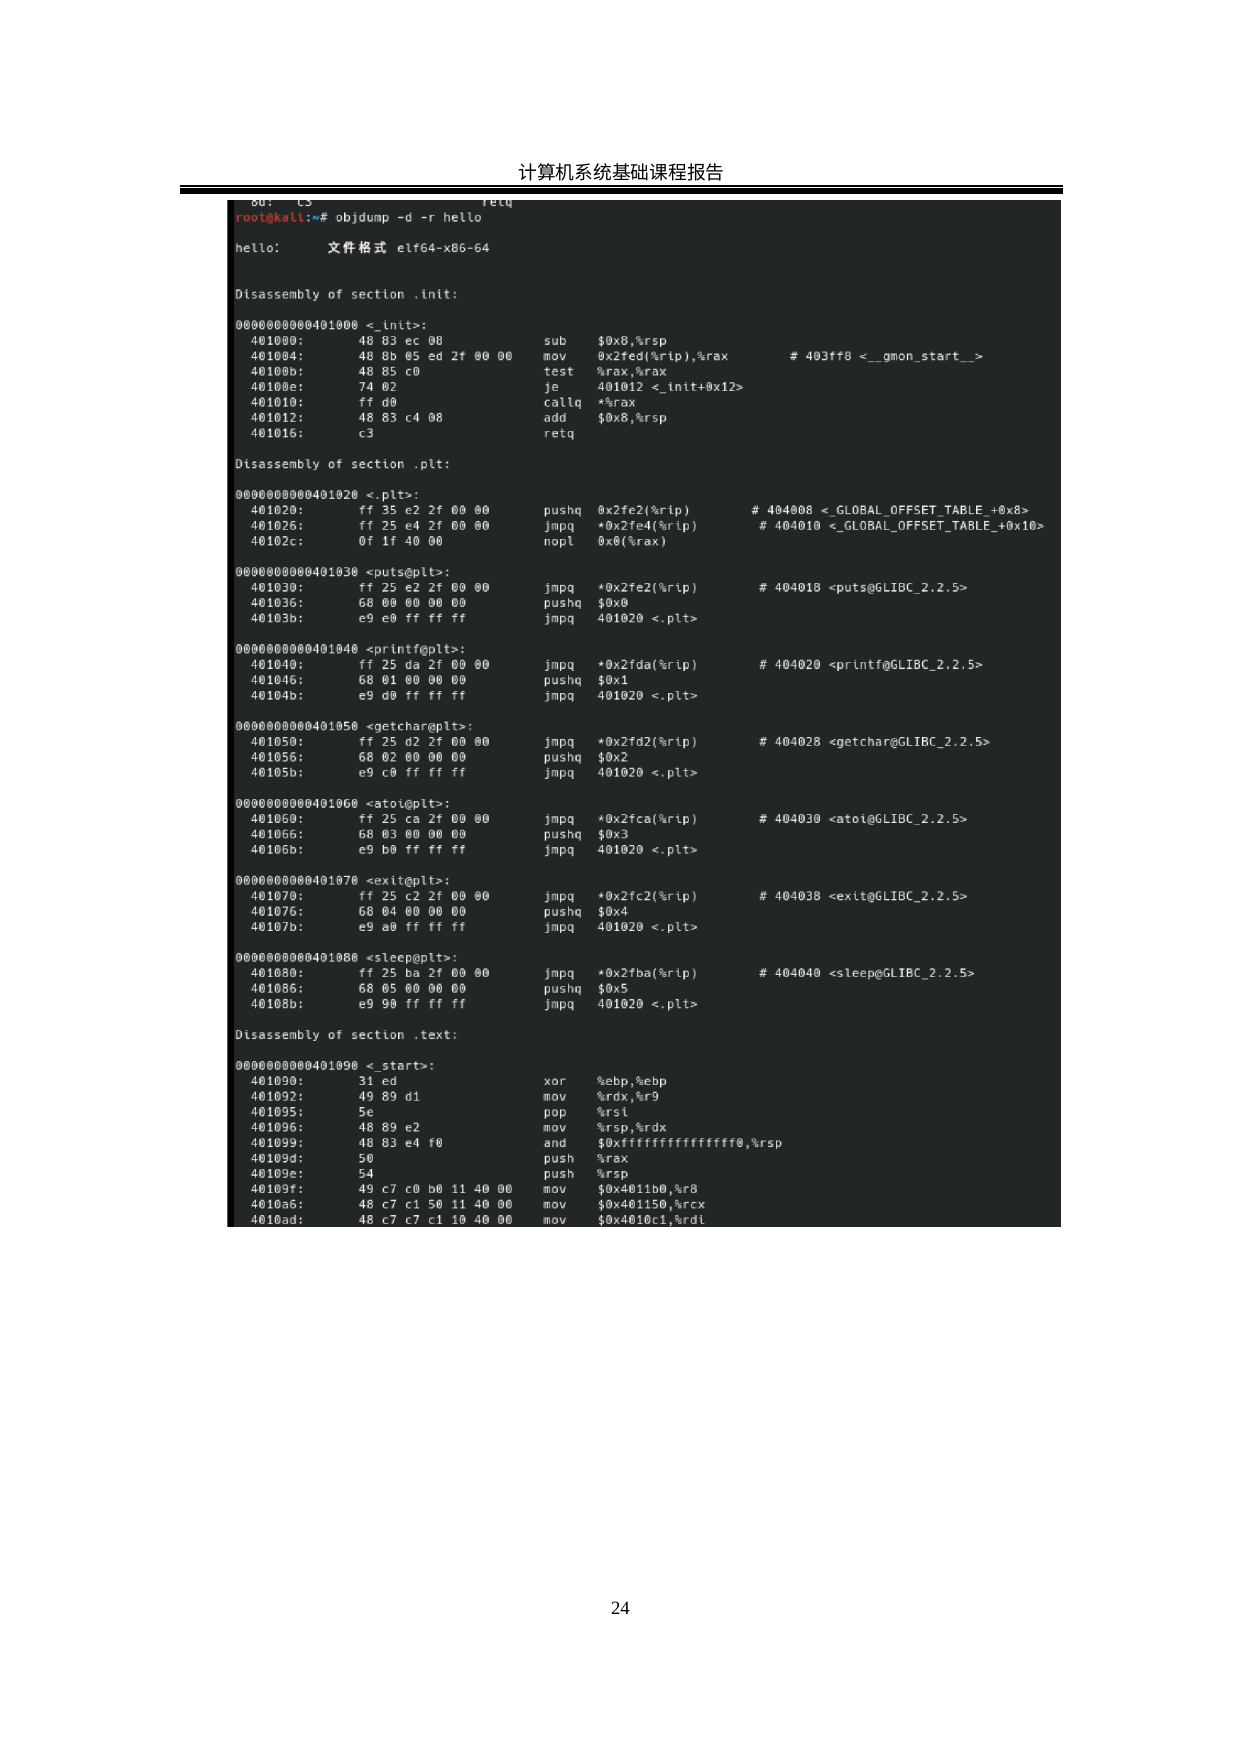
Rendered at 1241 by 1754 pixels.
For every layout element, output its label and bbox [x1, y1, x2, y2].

picture [227, 200, 1061, 1227]
